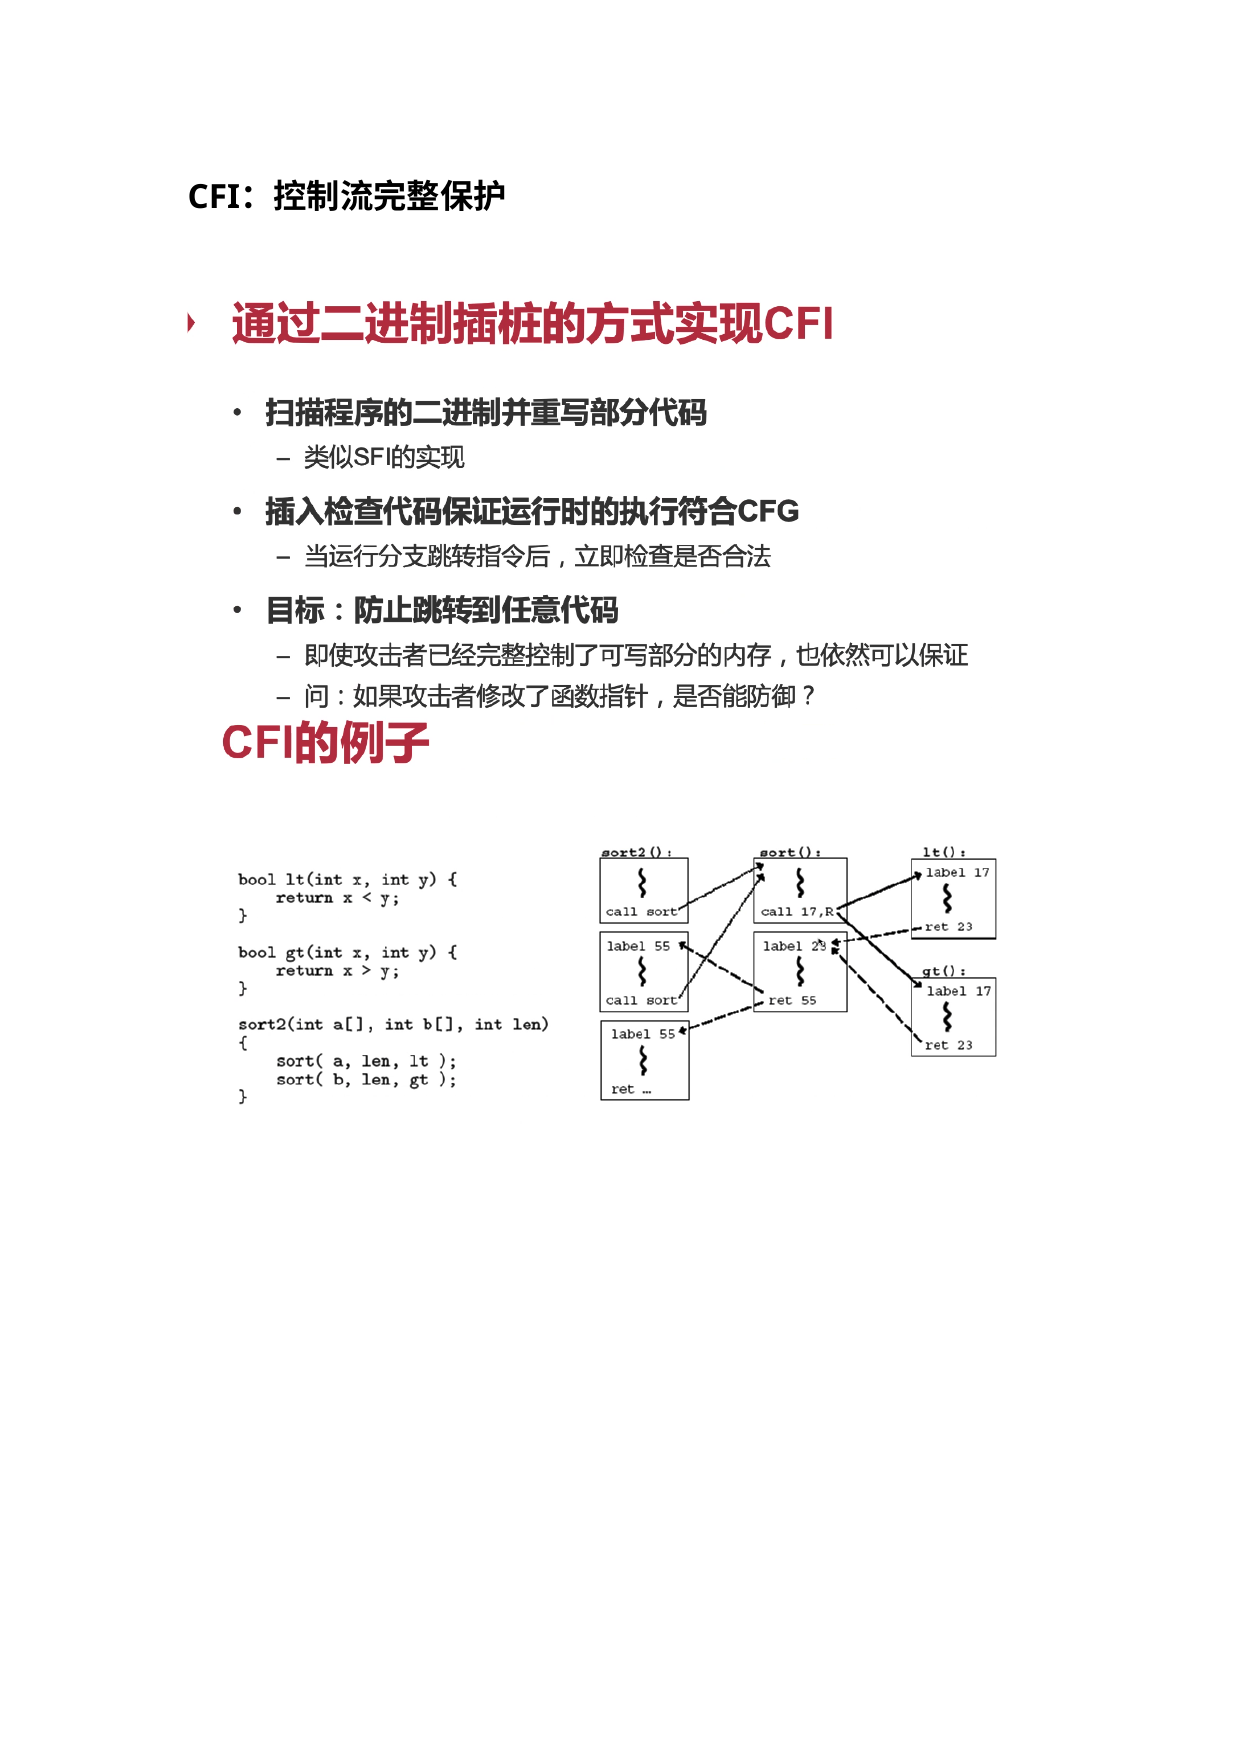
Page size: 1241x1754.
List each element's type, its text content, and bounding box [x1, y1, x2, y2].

picture [187, 711, 1053, 1127]
picture [187, 289, 1053, 710]
subtitle CFI：控制流完整保护 [187, 162, 1053, 227]
